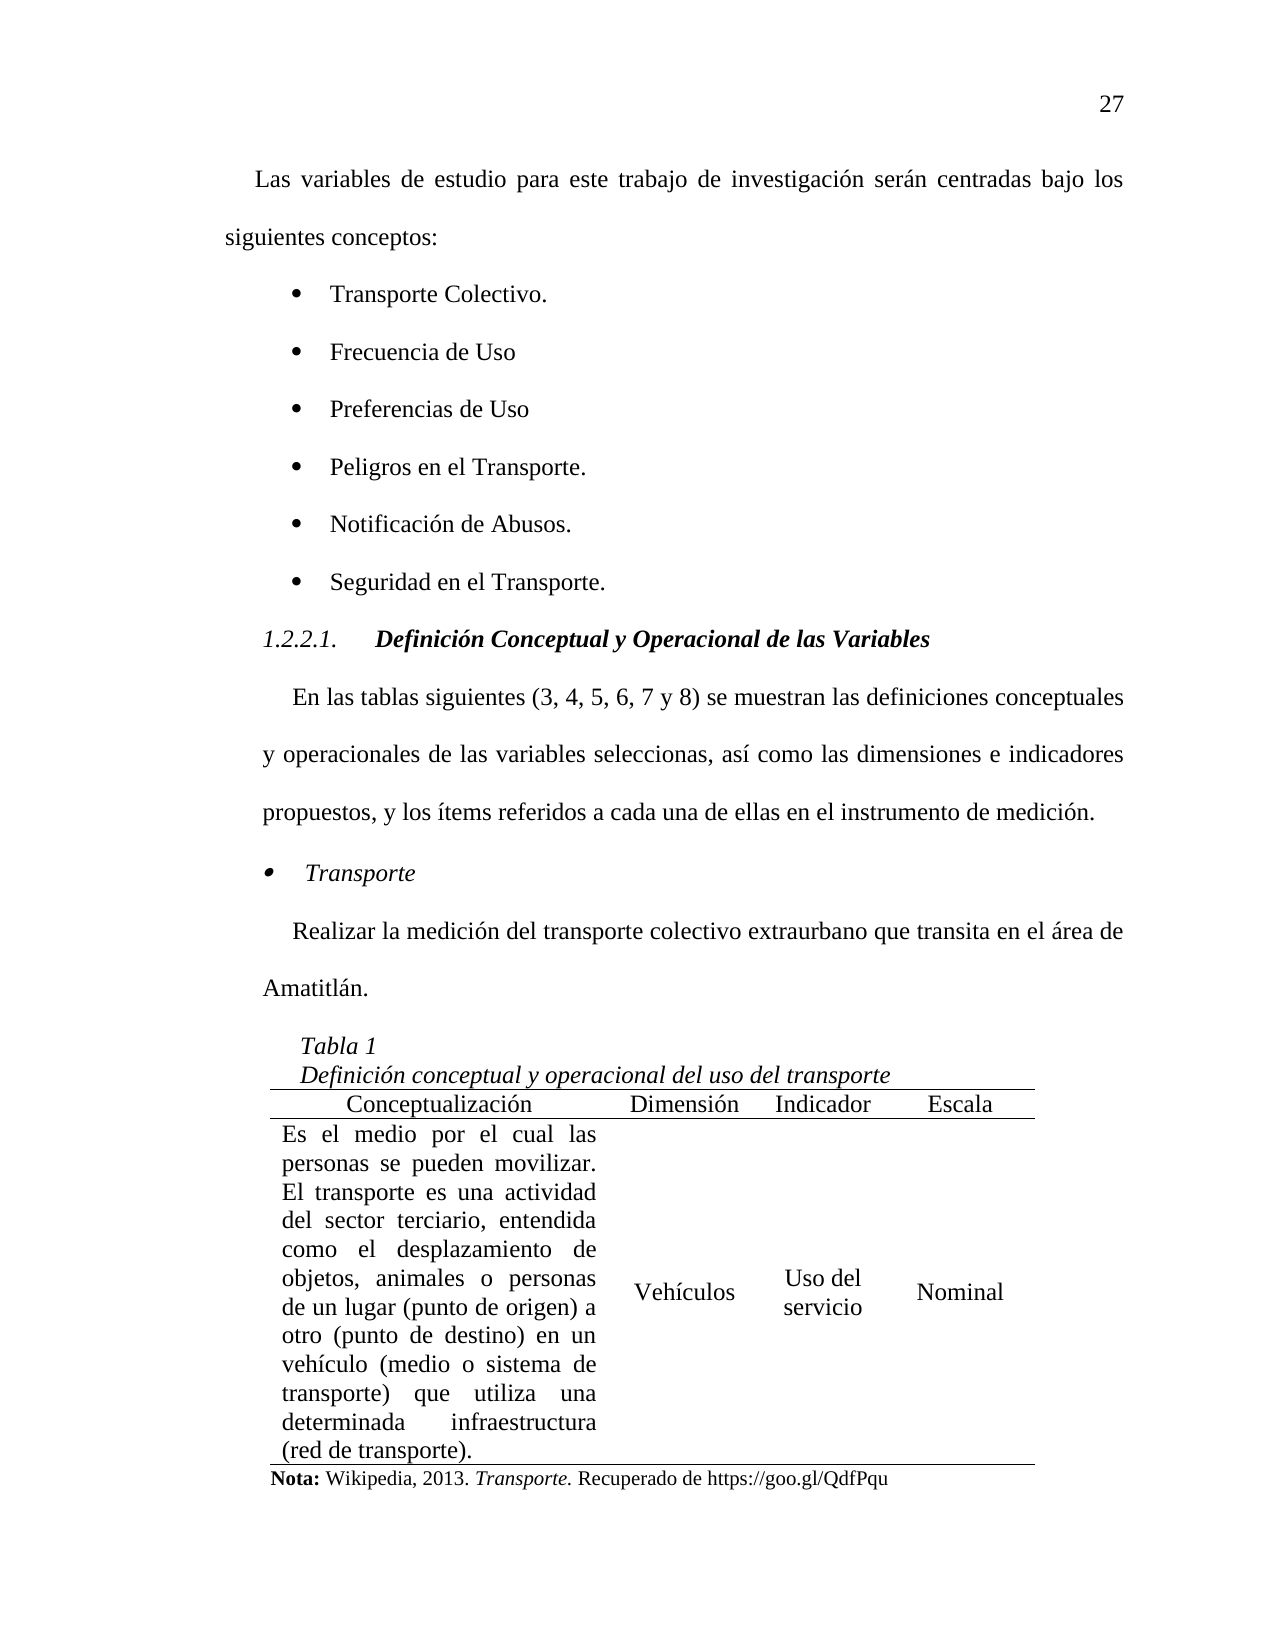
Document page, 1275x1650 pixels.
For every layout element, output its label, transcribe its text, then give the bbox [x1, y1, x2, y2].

table_header Escala [885, 1090, 1035, 1118]
list Seguridad en el Transporte. [292, 567, 1125, 596]
list Notificación de Abusos. [292, 509, 1125, 538]
table_cell Nominal [885, 1119, 1035, 1464]
text En las tablas siguientes (3, 4, 5, 6, 7 y 8) se muestran las definiciones conceptuales y operacionales de las variables seleccionas, así como las dimensiones e indicadores propuestos, y los ítems referidos a cada una de ellas en el instrumento de medición. [262, 682, 1125, 826]
text Transporte [262, 858, 1125, 887]
list Transporte Colectivo. [292, 279, 1125, 308]
list Preferencias de Uso [292, 394, 1125, 423]
table_header Indicador [761, 1090, 885, 1118]
list Frecuencia de Uso [292, 337, 1125, 366]
table_cell Es el medio por el cual las personas se pueden movilizar. El transporte es una actividad del sector terciario, entendida como el desplazamiento de objetos, animales o personas de un lugar (punto de origen) a otro (punto de destino) en un vehículo (medio o sistema de transporte) que utiliza una determinada infraestructura (red de transporte). [270, 1119, 608, 1464]
text Realizar la medición del transporte colectivo extraurbano que transita en el área de Amatitlán. [262, 916, 1125, 1002]
list Peligros en el Transporte. [292, 452, 1125, 481]
table_cell Vehículos [608, 1119, 761, 1464]
table_header Dimensión [608, 1090, 761, 1118]
subtitle Definición Conceptual y Operacional de las Variables [262, 624, 1125, 653]
text Tabla 1 Definición conceptual y operacional del uso del transporte [300, 1031, 1125, 1088]
table_cell Uso del servicio [761, 1119, 885, 1464]
text Las variables de estudio para este trabajo de investigación serán centradas bajo los siguientes conceptos: [225, 164, 1125, 251]
table_header Conceptualización [270, 1090, 608, 1118]
text Nota: Wikipedia, 2013. Transporte. Recuperado de https://goo.gl/QdfPqu [270, 1465, 1125, 1489]
